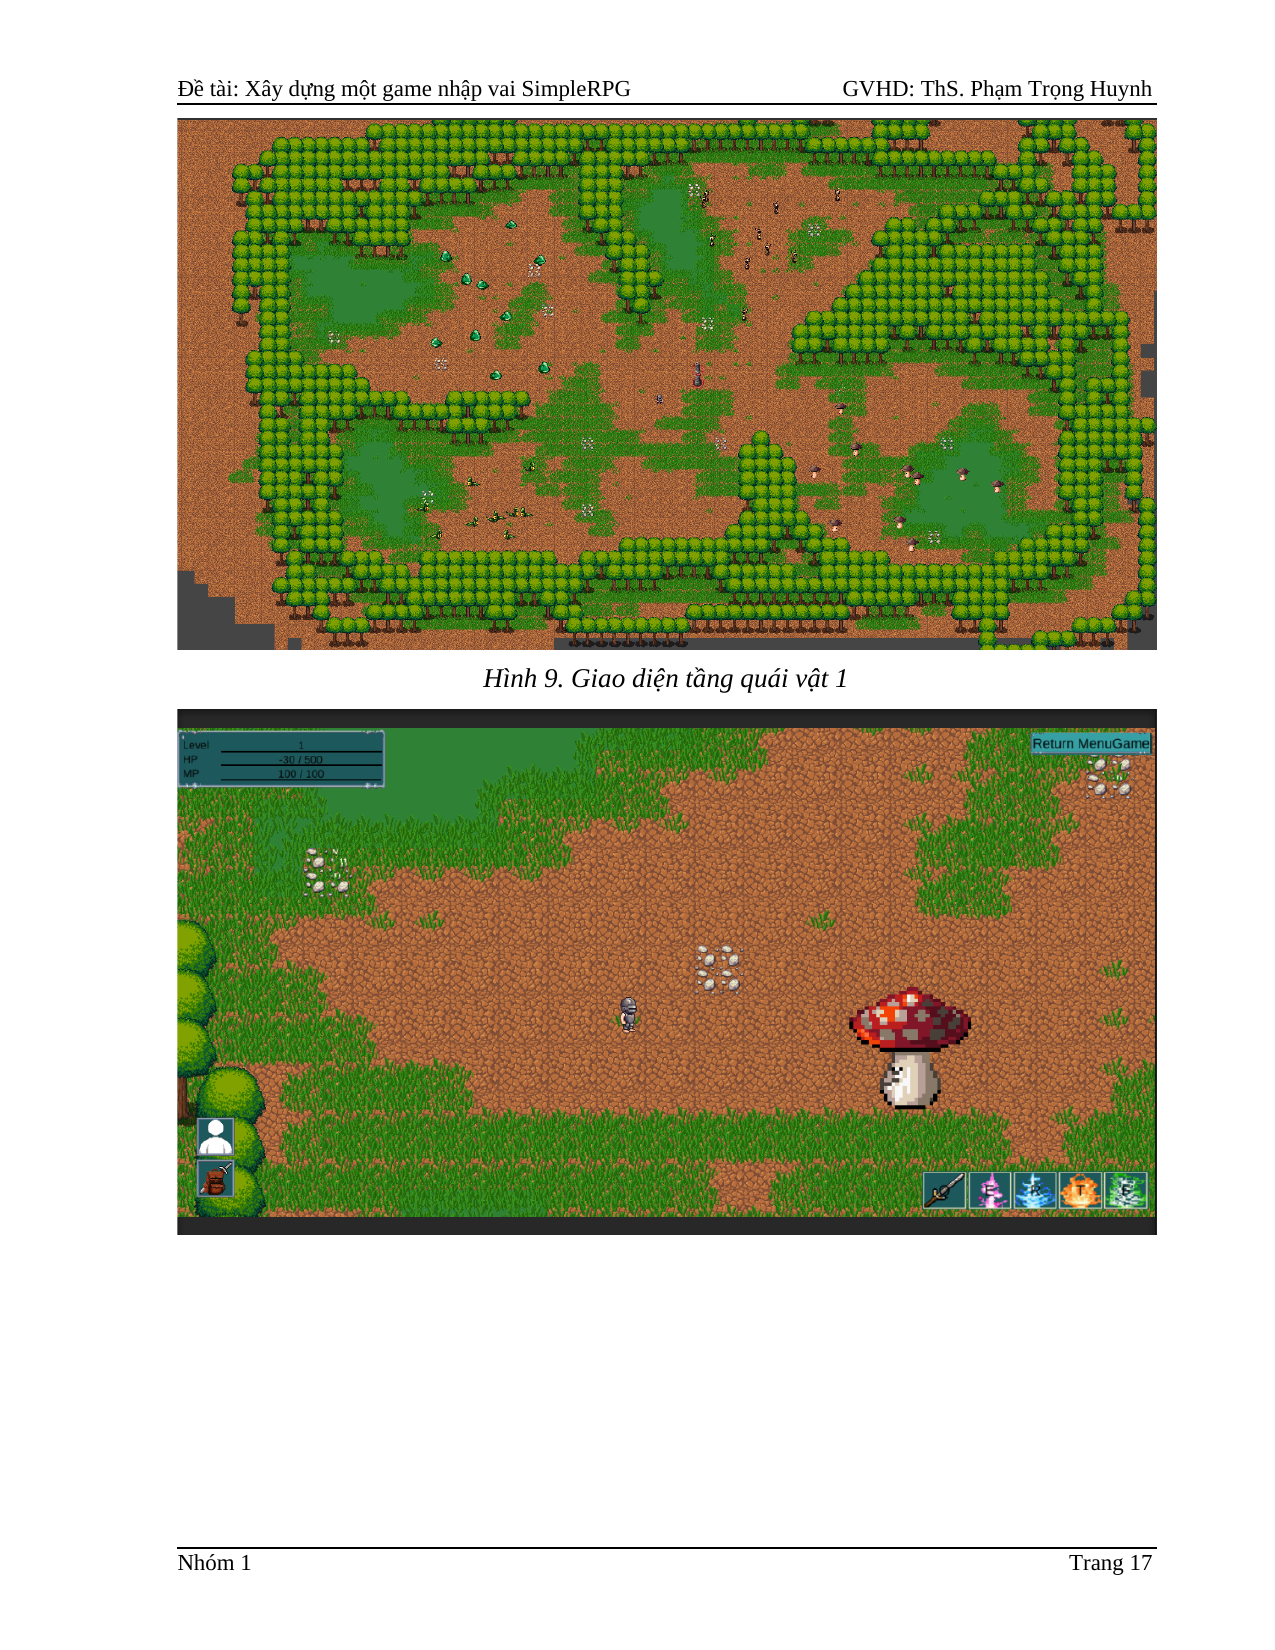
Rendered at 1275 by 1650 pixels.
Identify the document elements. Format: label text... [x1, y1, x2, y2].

picture [177, 709, 1157, 1235]
picture [177, 118, 1157, 650]
text Hình 9. Giao diện tầng quái vật 1 [177, 662, 1157, 694]
